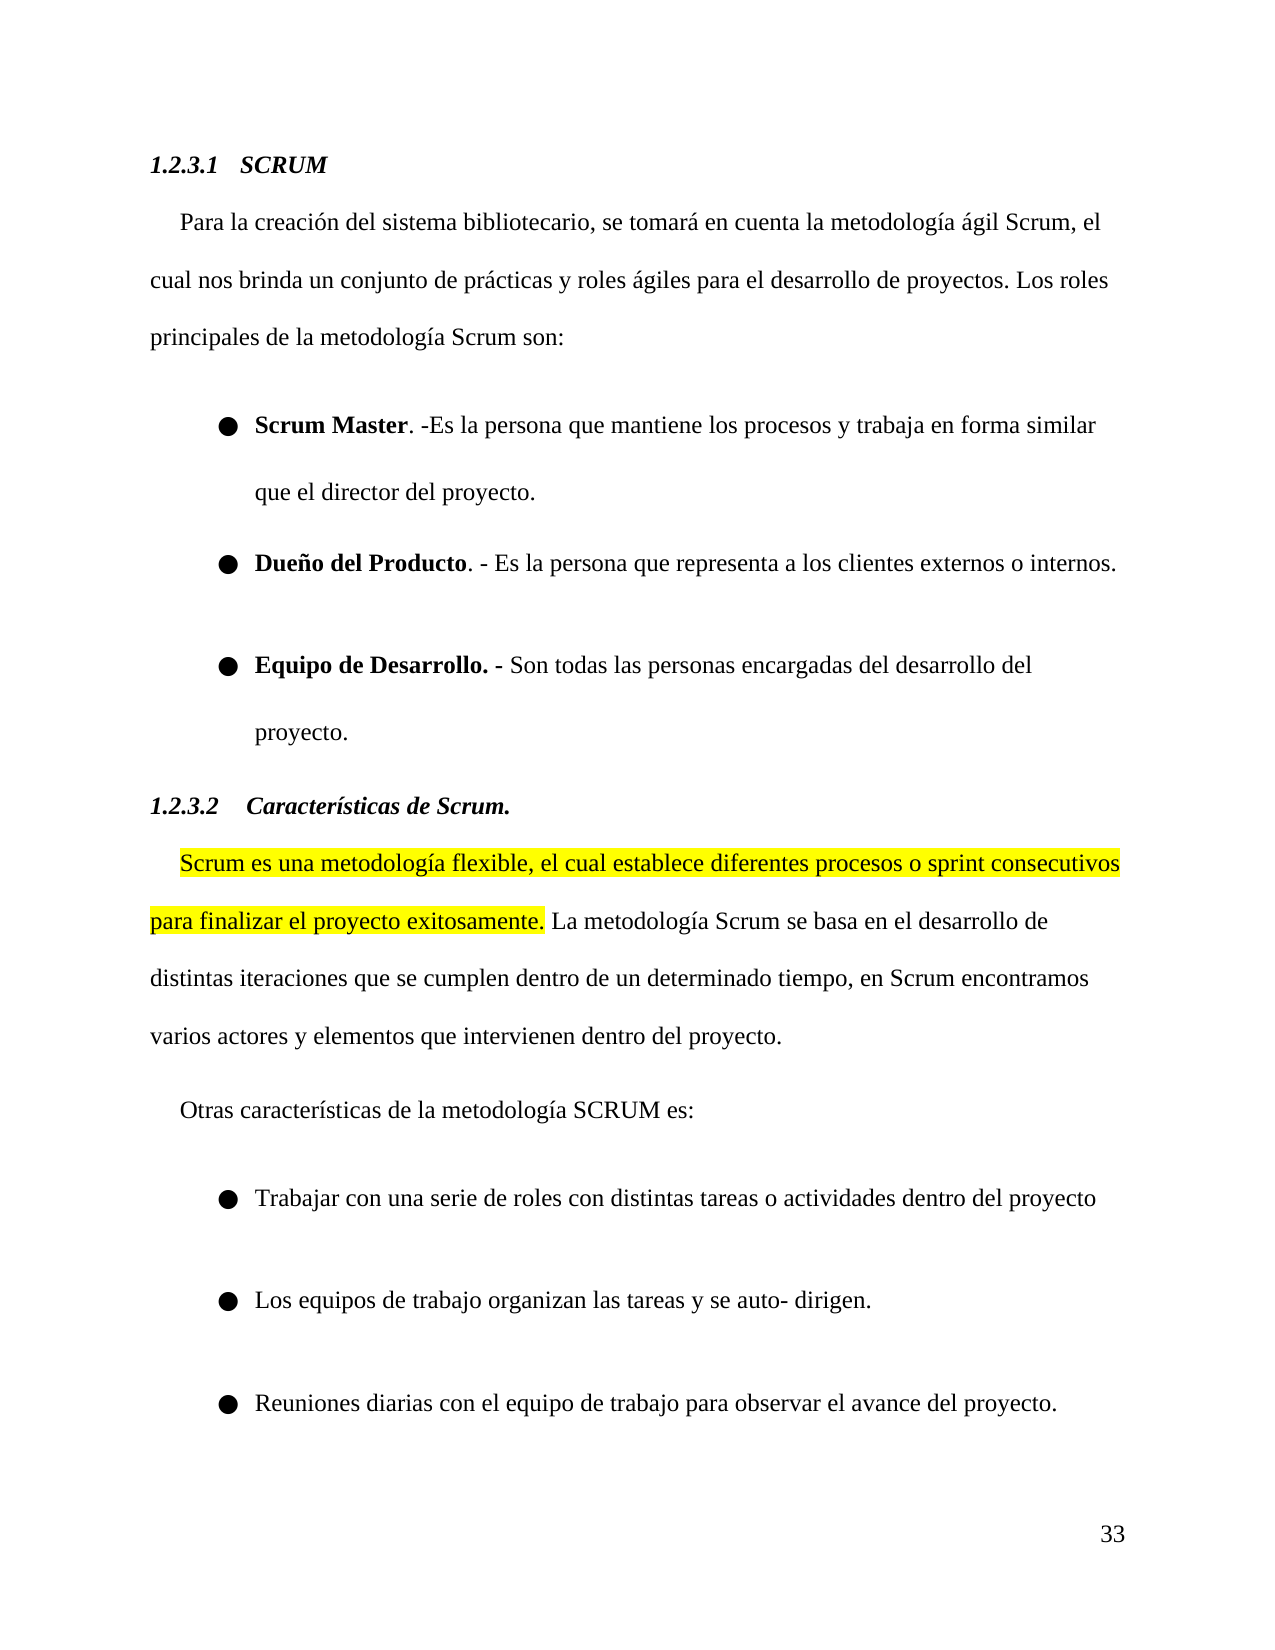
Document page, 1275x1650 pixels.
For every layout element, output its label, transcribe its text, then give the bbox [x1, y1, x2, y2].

list Los equipos de trabajo organizan las tareas y se auto- dirigen. [217, 1272, 1125, 1323]
text Otras características de la metodología SCRUM es: [150, 1095, 1125, 1124]
subtitle SCRUM [150, 150, 1125, 179]
list Scrum Master. -Es la persona que mantiene los procesos y trabaja en forma similar que el director del proyecto. [217, 397, 1125, 505]
text Para la creación del sistema bibliotecario, se tomará en cuenta la metodología ágil Scrum, el cual nos brinda un conjunto de prácticas y roles ágiles para el desarrollo de proyectos. Los roles principales de la metodología Scrum son: [150, 207, 1125, 351]
list Trabajar con una serie de roles con distintas tareas o actividades dentro del proyecto [217, 1169, 1125, 1220]
text Scrum es una metodología flexible, el cual establece diferentes procesos o sprint consecutivos para finalizar el proyecto exitosamente. La metodología Scrum se basa en el desarrollo de distintas iteraciones que se cumplen dentro de un determinado tiempo, en Scrum encontramos varios actores y elementos que intervienen dentro del proyecto. [150, 848, 1125, 1049]
list Dueño del Producto. - Es la persona que representa a los clientes externos o internos. [217, 534, 1125, 585]
subtitle Características de Scrum. [150, 791, 1125, 819]
list Reuniones diarias con el equipo de trabajo para observar el avance del proyecto. [217, 1374, 1125, 1425]
list Equipo de Desarrollo. - Son todas las personas encargadas del desarrollo del proyecto. [217, 637, 1125, 745]
